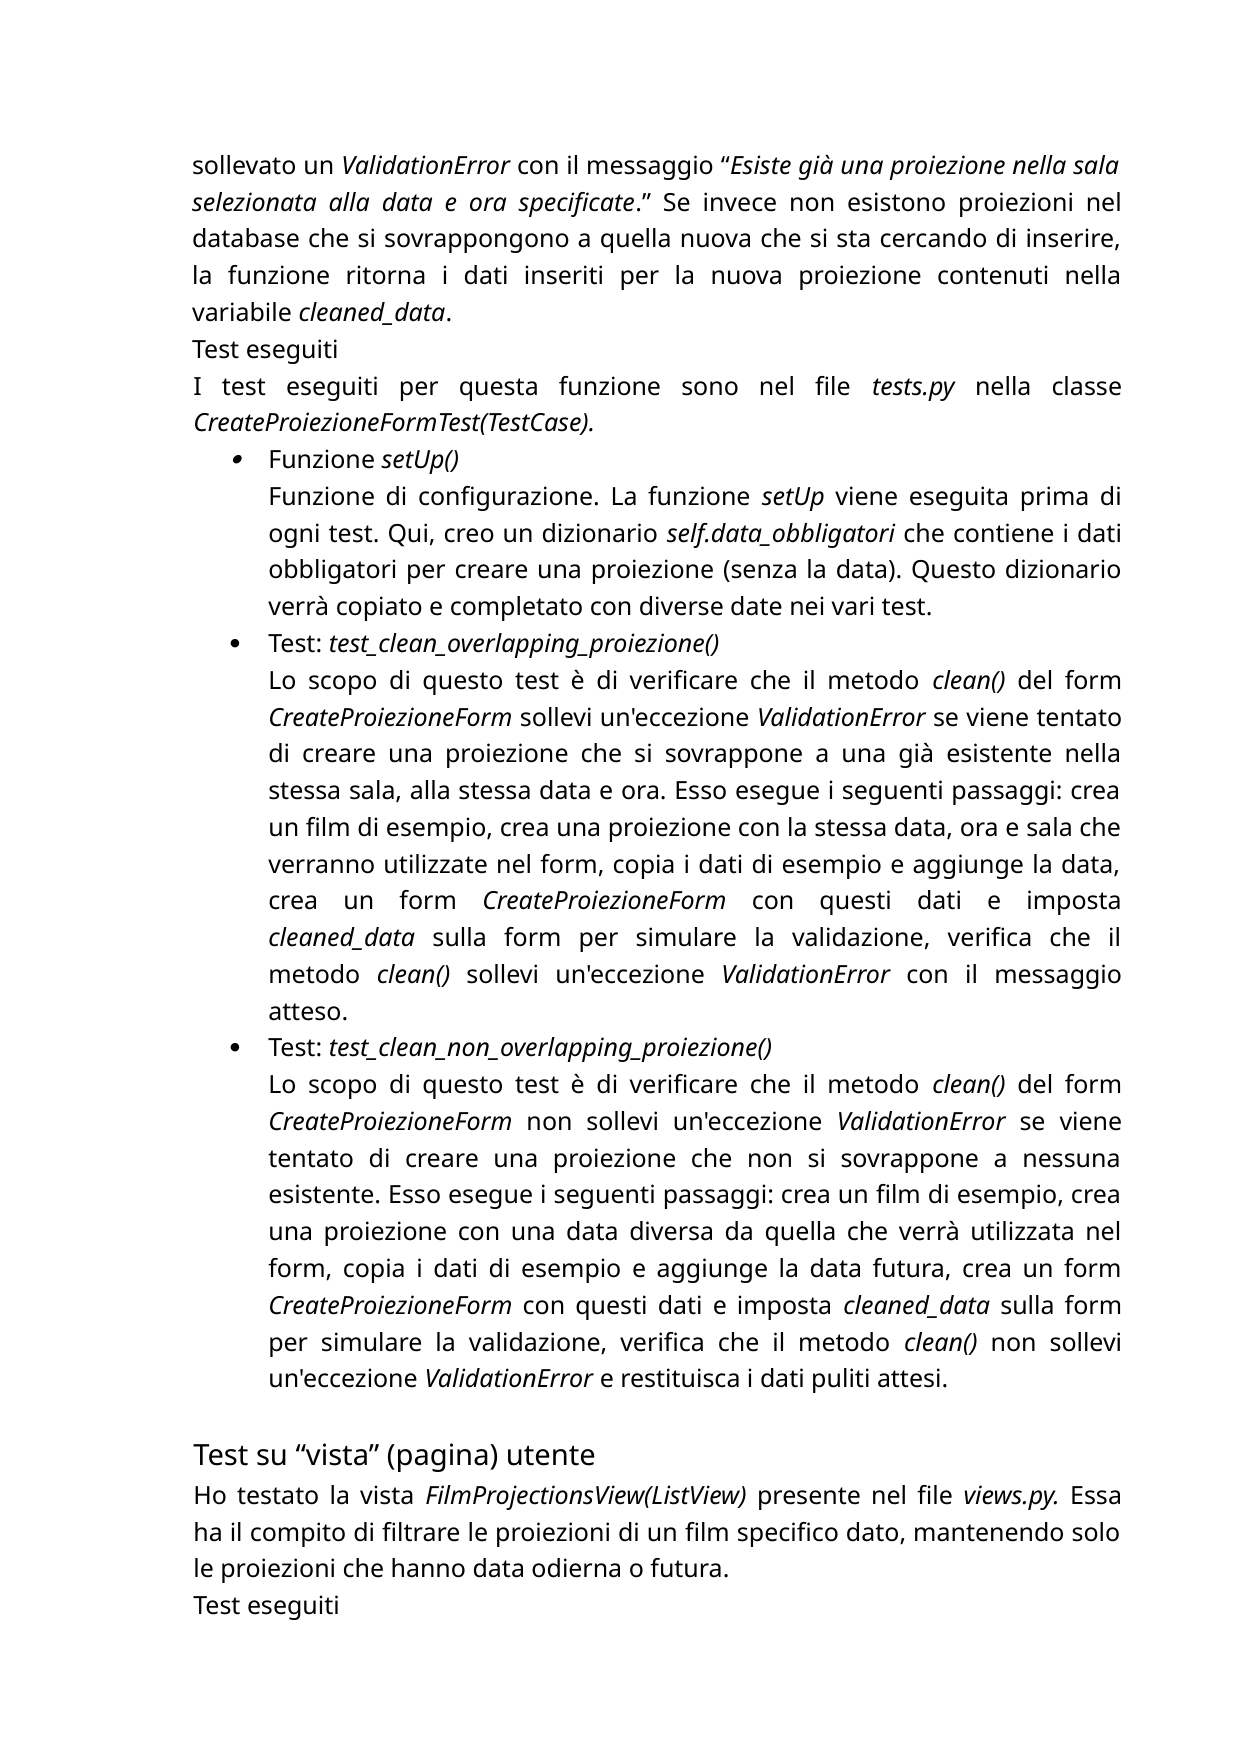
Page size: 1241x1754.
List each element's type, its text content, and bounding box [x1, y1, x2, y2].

list Funzione di configurazione. La funzione setUp viene eseguita prima di ogni test. Qui, creo un dizionario self.data_obbligatori che contiene i dati obbligatori per creare una proiezione (senza la data). Questo dizionario verrà copiato e completato con diverse date nei vari test. [268, 478, 1122, 623]
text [192, 148, 1122, 329]
list Funzione setUp() [231, 442, 1122, 476]
list Test: test_clean_non_overlapping_proiezione() [231, 1030, 1122, 1064]
list I test eseguiti per questa funzione sono nel file tests.py nella classe CreateProiezioneFormTest(TestCase). [193, 368, 1122, 439]
list Test eseguiti [193, 1588, 1122, 1622]
list Test su “vista” (pagina) utente [193, 1434, 1122, 1474]
list Test: test_clean_overlapping_proiezione() [231, 626, 1122, 660]
list Lo scopo di questo test è di verificare che il metodo clean() del form CreateProiezioneForm sollevi un'eccezione ValidationError se viene tentato di creare una proiezione che si sovrappone a una già esistente nella stessa sala, alla stessa data e ora. Esso esegue i seguenti passaggi: crea un film di esempio, crea una proiezione con la stessa data, ora e sala che verranno utilizzate nel form, copia i dati di esempio e aggiunge la data, crea un form CreateProiezioneForm con questi dati e imposta cleaned_data sulla form per simulare la validazione, verifica che il metodo clean() sollevi un'eccezione ValidationError con il messaggio atteso. [268, 662, 1122, 1027]
list Lo scopo di questo test è di verificare che il metodo clean() del form CreateProiezioneForm non sollevi un'eccezione ValidationError se viene tentato di creare una proiezione che non si sovrappone a nessuna esistente. Esso esegue i seguenti passaggi: crea un film di esempio, crea una proiezione con una data diversa da quella che verrà utilizzata nel form, copia i dati di esempio e aggiunge la data futura, crea un form CreateProiezioneForm con questi dati e imposta cleaned_data sulla form per simulare la validazione, verifica che il metodo clean() non sollevi un'eccezione ValidationError e restituisca i dati puliti attesi. [268, 1067, 1122, 1395]
list Ho testato la vista FilmProjectionsView(ListView) presente nel file views.py. Essa ha il compito di filtrare le proiezioni di un film specifico dato, mantenendo solo le proiezioni che hanno data odierna o futura. [193, 1477, 1122, 1585]
text Test eseguiti [192, 331, 1122, 366]
